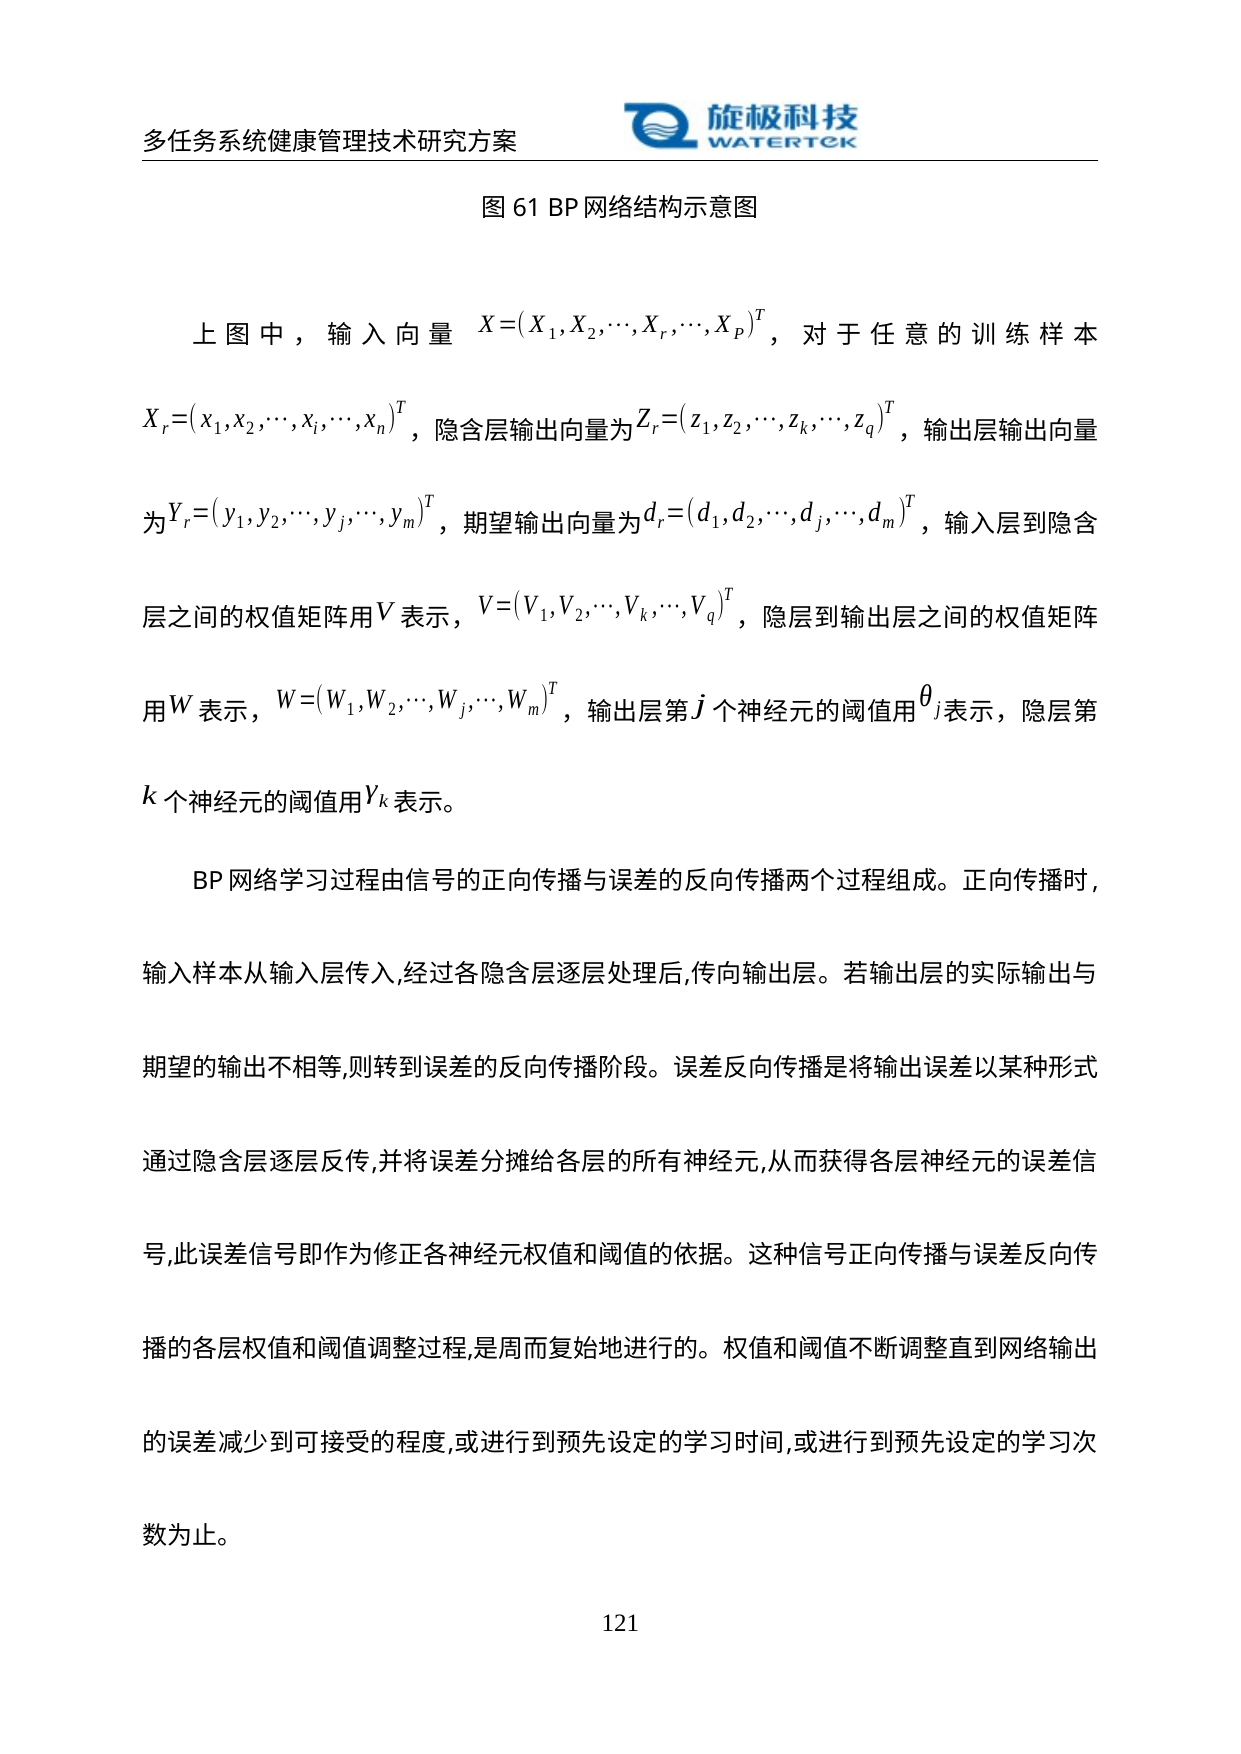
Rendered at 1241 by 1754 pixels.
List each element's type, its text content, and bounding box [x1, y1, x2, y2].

text BP网络学习过程由信号的正向传播与误差的反向传播两个过程组成。正向传播时,输入样本从输入层传入,经过各隐含层逐层处理后,传向输出层。若输出层的实际输出与期望的输出不相等,则转到误差的反向传播阶段。误差反向传播是将输出误差以某种形式通过隐含层逐层反传,并将误差分摊给各层的所有神经元,从而获得各层神经元的误差信号,此误差信号即作为修正各神经元权值和阈值的依据。这种信号正向传播与误差反向传播的各层权值和阈值调整过程,是周而复始地进行的。权值和阈值不断调整直到网络输出的误差减少到可接受的程度,或进行到预先设定的学习时间,或进行到预先设定的学习次数为止。 [142, 844, 1098, 1568]
text 上图中，输入向量 ，对于任意的训练样本，隐含层输出向量为，输出层输出向量为，期望输出向量为，输入层到隐含层之间的权值矩阵用表示，，隐层到输出层之间的权值矩阵用表示，，输出层第个神经元的阈值用表示，隐层第个神经元的阈值用表示。 [142, 294, 1098, 831]
picture [623, 100, 861, 151]
list BP网络结构示意图 [142, 171, 1098, 239]
